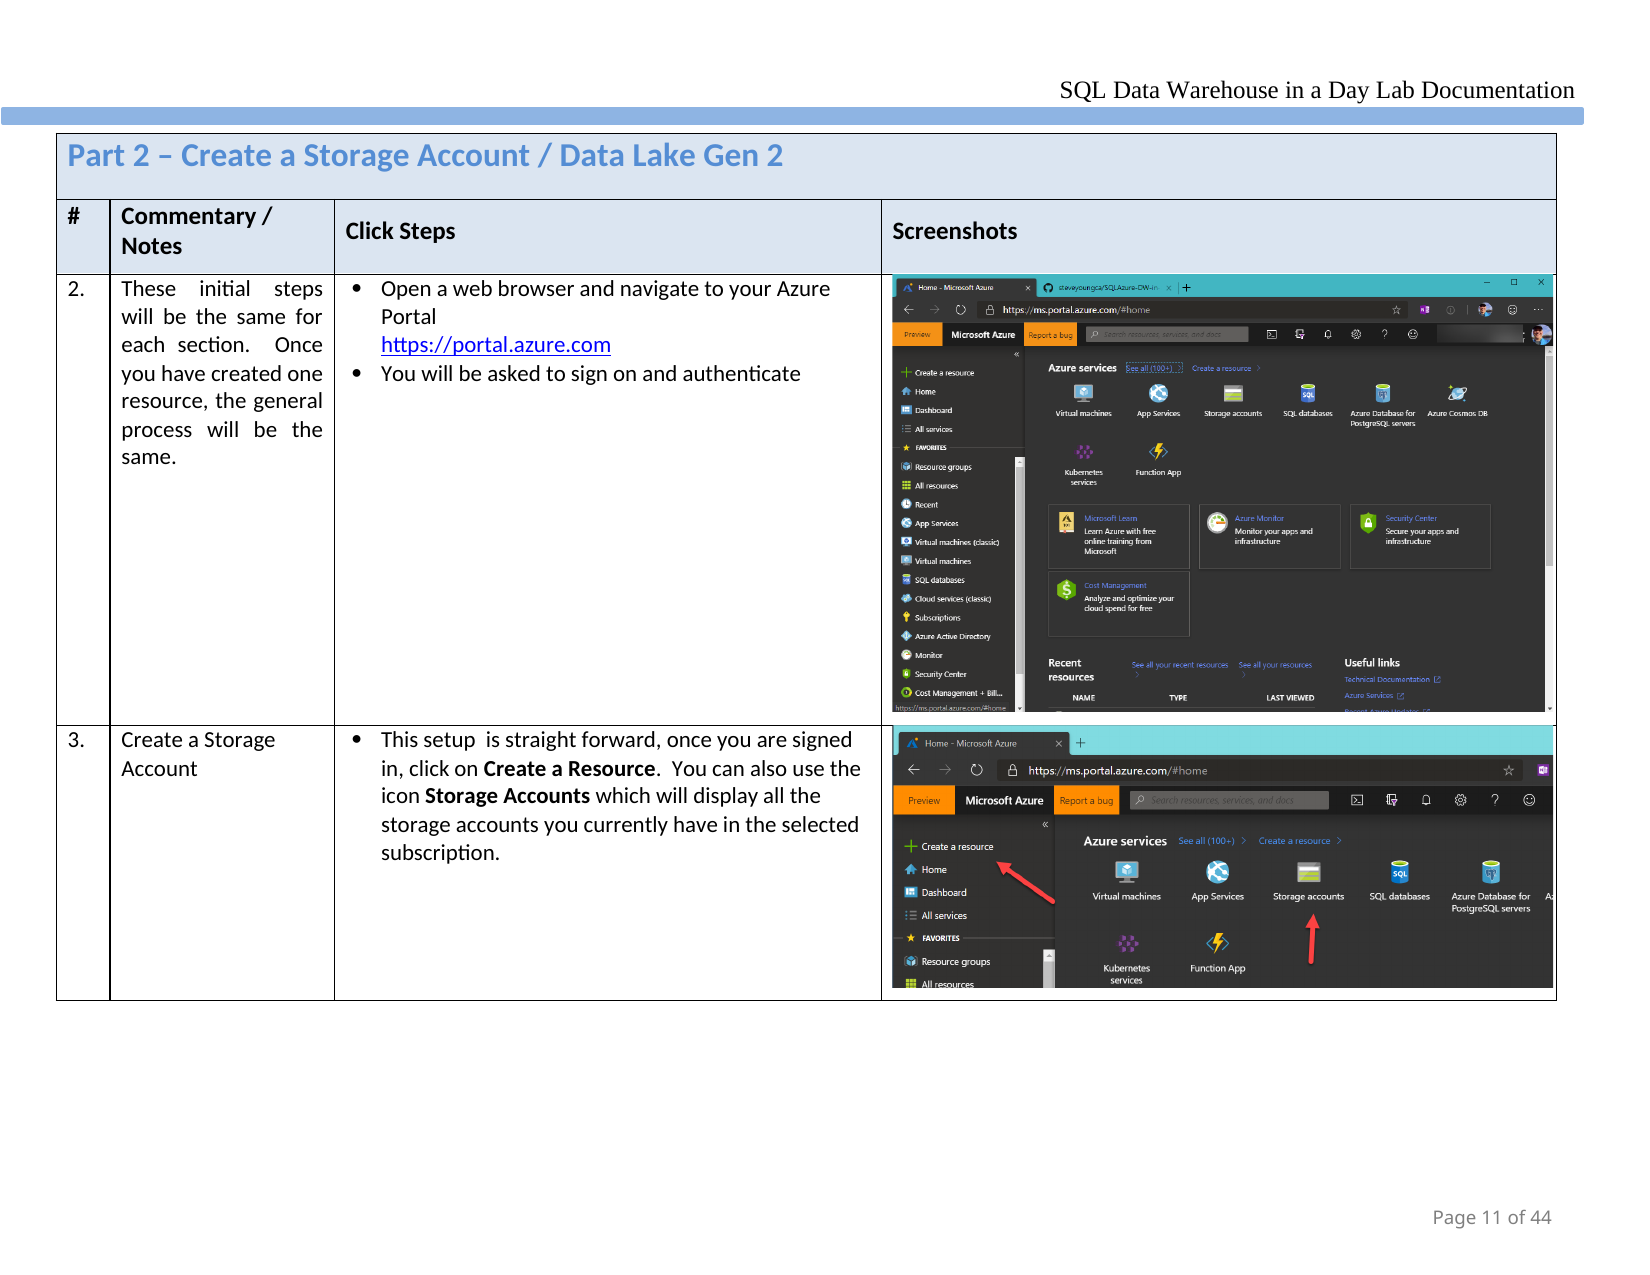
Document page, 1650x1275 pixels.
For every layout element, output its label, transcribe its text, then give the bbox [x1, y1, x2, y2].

table_cell This setup is straight forward, once you are signed in, click on Create a Resource. You can also use the icon Storage Accounts which will display all the storage accounts you currently have in the selected subscription. [335, 726, 881, 1000]
table_cell Click Steps [335, 200, 881, 273]
table_cell [57, 275, 109, 724]
table_cell These initial steps will be the same for each section. Once you have created one resource, the general process will be the same. [111, 275, 334, 724]
table_cell Screenshots [882, 200, 1556, 273]
table_cell Create a Storage Account [111, 726, 334, 1000]
table_cell [882, 275, 1556, 724]
table_header Part 2 – Create a Storage Account / Data Lake Gen 2 [57, 134, 1556, 199]
picture [892, 274, 1554, 712]
table_cell Commentary / Notes [111, 200, 334, 273]
picture [892, 725, 1554, 988]
table_cell [57, 726, 109, 1000]
table_cell [882, 726, 1556, 1000]
table_cell Open a web browser and navigate to your Azure Portal https://portal.azure.com You will be asked to sign on and authenticate [335, 275, 881, 724]
table_cell # [57, 200, 109, 273]
